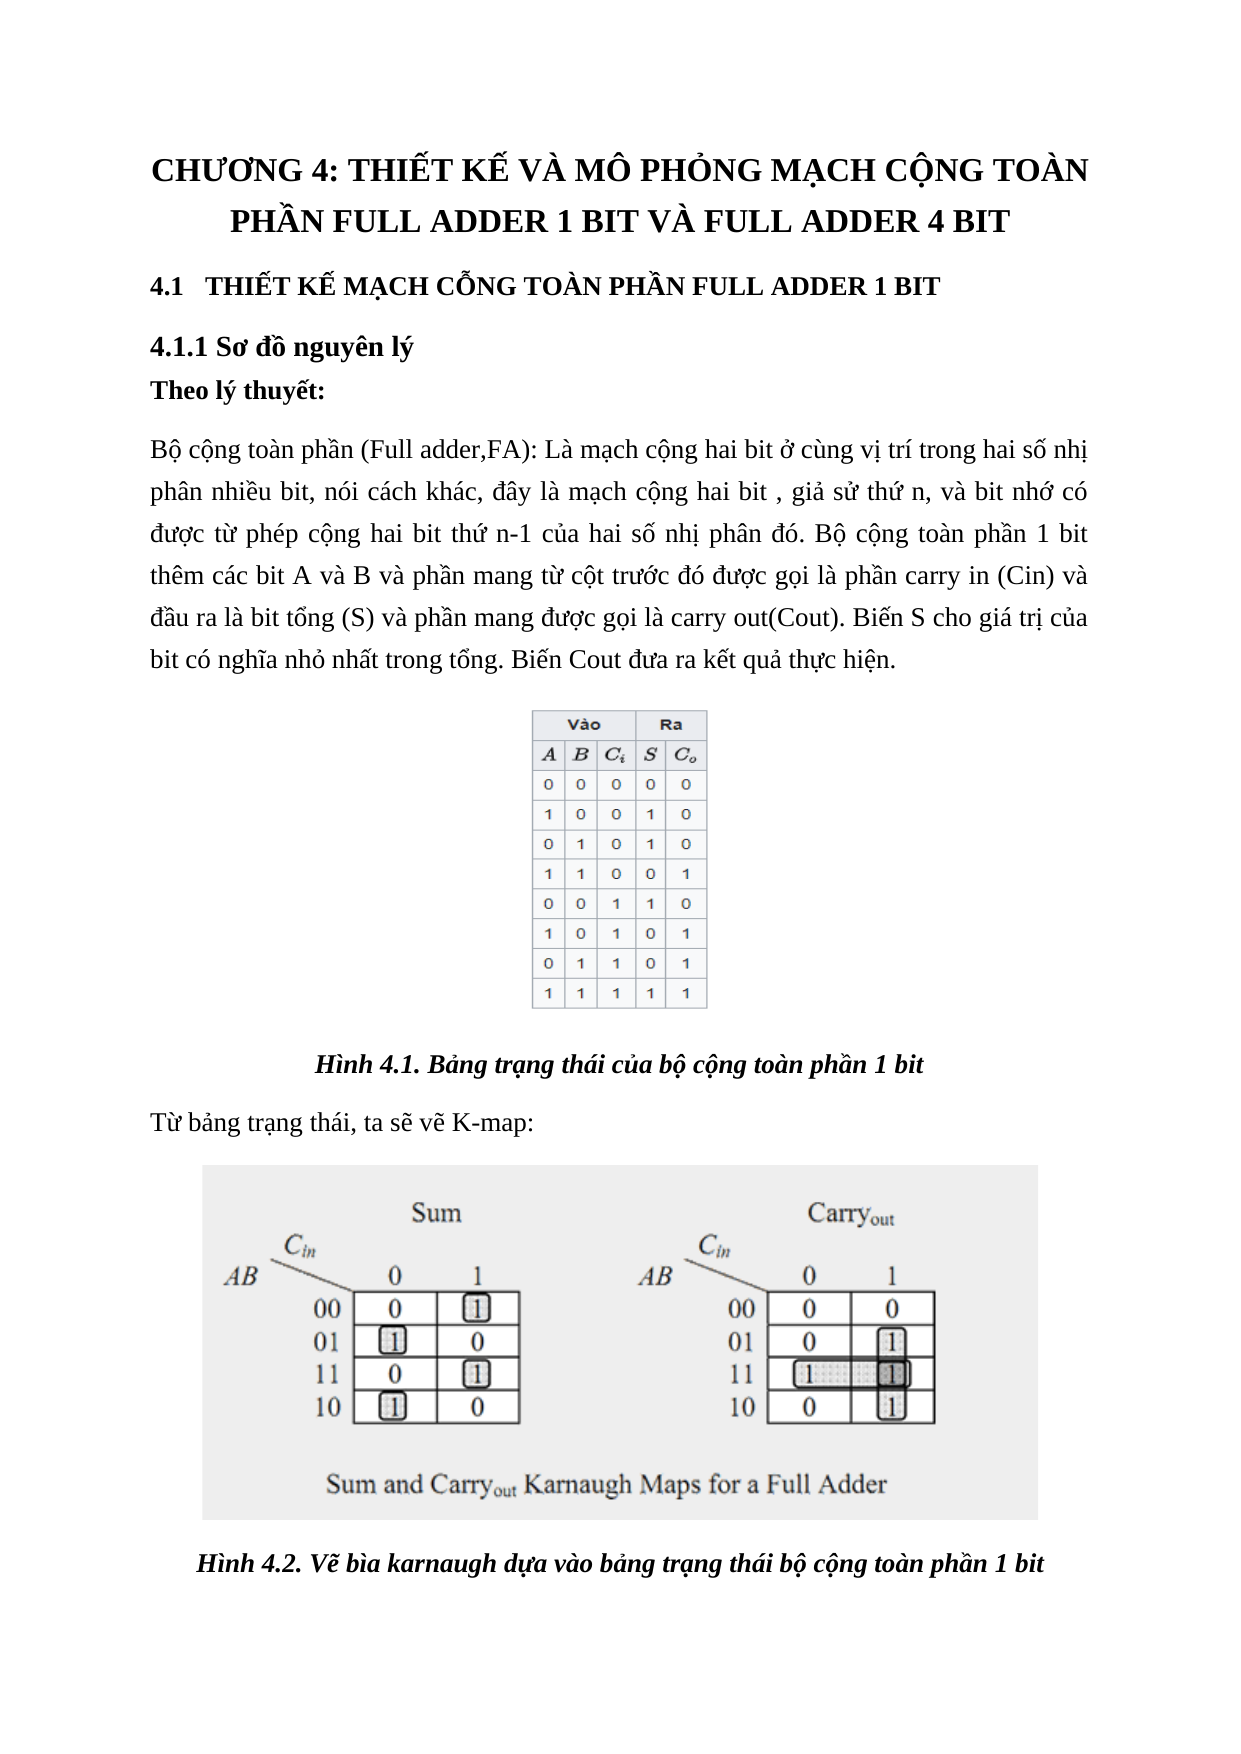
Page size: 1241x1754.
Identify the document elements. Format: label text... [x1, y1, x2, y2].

picture [523, 701, 718, 1021]
text Theo lý thuyết: [150, 374, 1090, 406]
text Hình 4.2. Vẽ bìa karnaugh dựa vào bảng trạng thái bộ cộng toàn phần 1 bit [150, 1547, 1090, 1578]
text Từ bảng trạng thái, ta sẽ vẽ K-map: [150, 1106, 1090, 1138]
text CHƯƠNG 4: THIẾT KẾ VÀ MÔ PHỎNG MẠCH CỘNG TOÀN PHẦN FULL ADDER 1 BIT VÀ FULL ADDER 4 BIT [150, 150, 1090, 240]
subtitle THIẾT KẾ MẠCH CỖNG TOÀN PHẦN FULL ADDER 1 BIT [150, 270, 1090, 301]
text Hình 4.1. Bảng trạng thái của bộ cộng toàn phần 1 bit [150, 1048, 1090, 1079]
picture [202, 1165, 1039, 1520]
text Bộ cộng toàn phần (Full adder,FA): Là mạch cộng hai bit ở cùng vị trí trong hai số nhị phân nhiều bit, nói cách khác, đây là mạch cộng hai bit , giả sử thứ n, và bit nhớ có được từ phép cộng hai bit thứ n-1 của hai số nhị phân đó. Bộ cộng toàn phần 1 bit thêm các bit A và B và phần mang từ cột trước đó được gọi là phần carry in (Cin) và đầu ra là bit tổng (S) và phần mang được gọi là carry out(Cout). Biến S cho giá trị của bit có nghĩa nhỏ nhất trong tổng. Biến Cout đưa ra kết quả thực hiện. [150, 433, 1090, 674]
subtitle 4.1.1 Sơ đồ nguyên lý [150, 329, 1090, 363]
